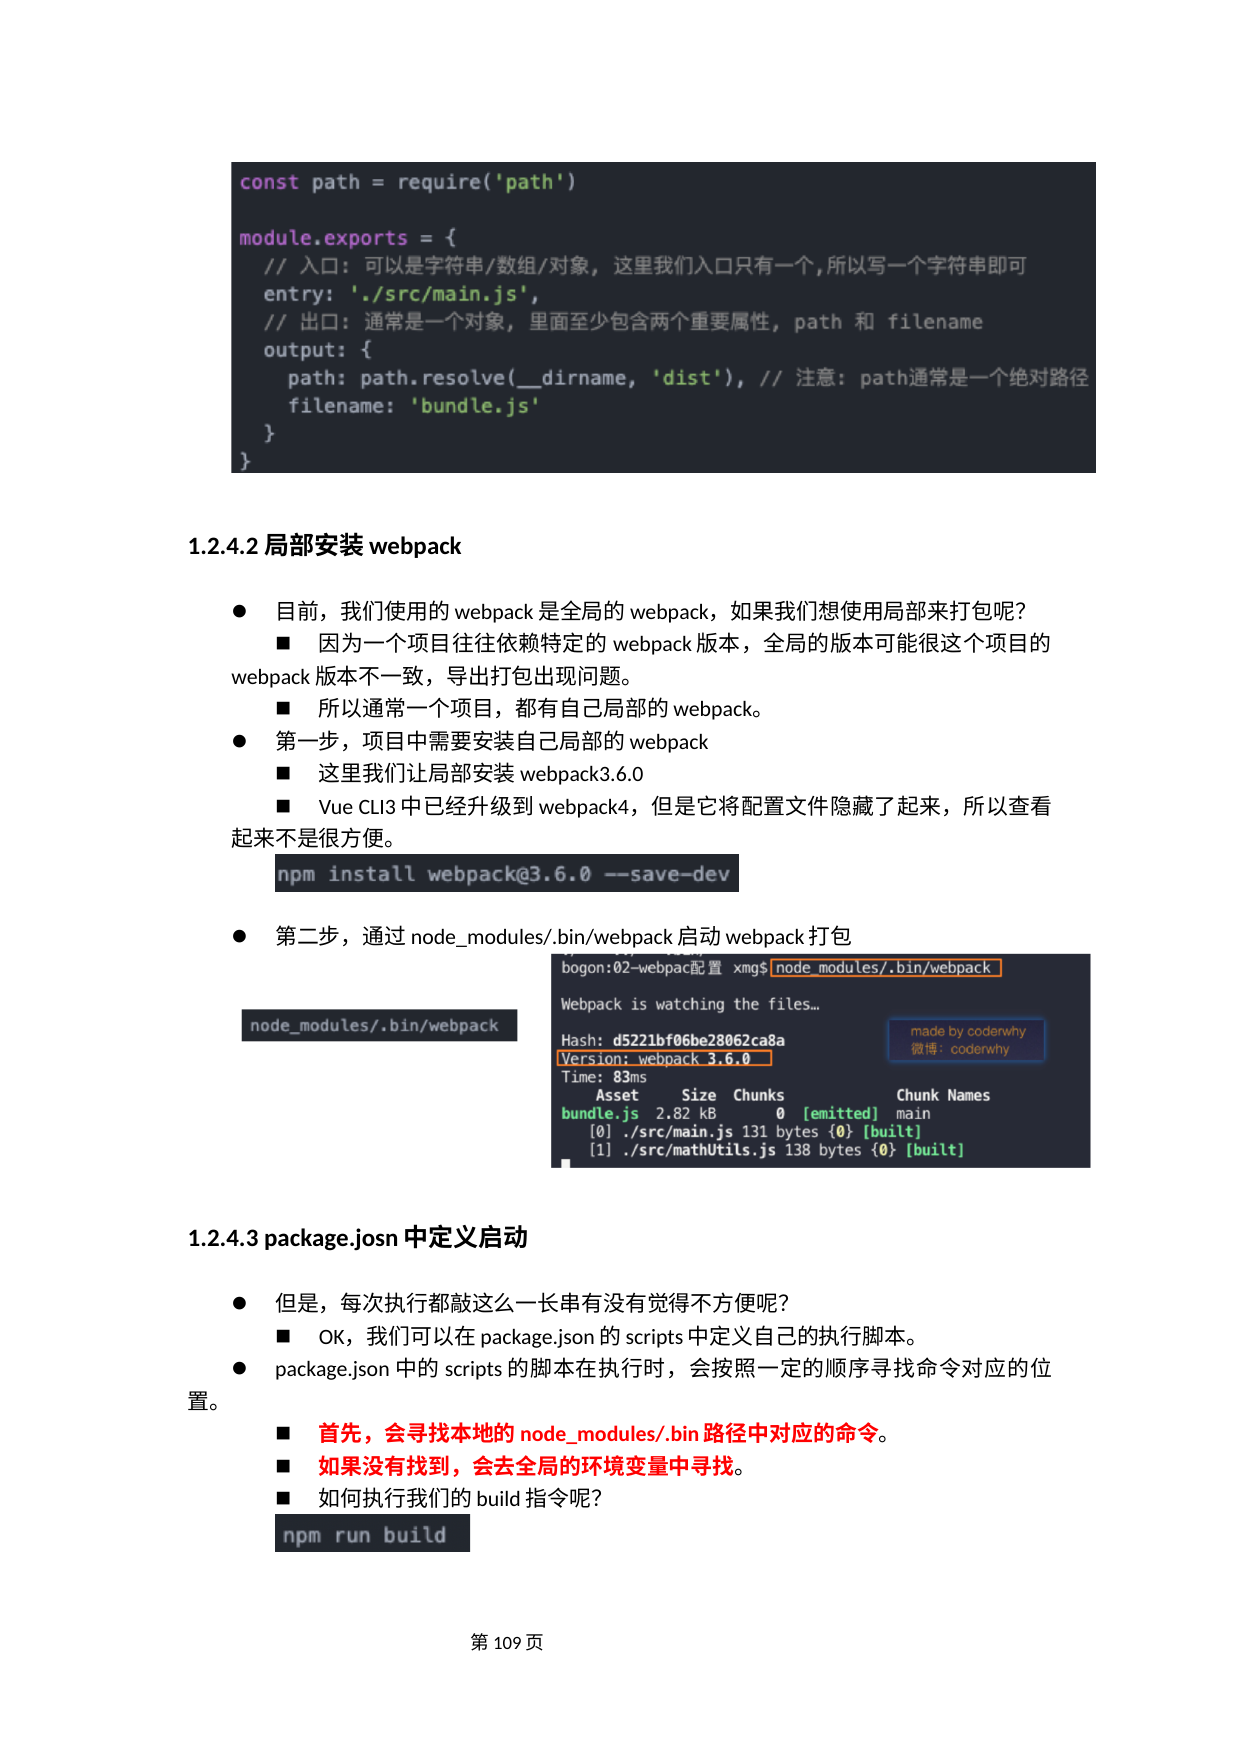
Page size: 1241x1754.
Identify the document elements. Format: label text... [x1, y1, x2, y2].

list Vue CLI3中已经升级到webpack4，但是它将配置文件隐藏了起来，所以查看起来不是很方便。 [231, 789, 1053, 854]
list OK，我们可以在package.json的scripts中定义自己的执行脚本。 [231, 1319, 1053, 1352]
list 但是，每次执行都敲这么一长串有没有觉得不方便呢？ [187, 1287, 1053, 1319]
list 首先，会寻找本地的node_modules/.bin路径中对应的命令。 [231, 1417, 1053, 1449]
list 如果没有找到，会去全局的环境变量中寻找。 [231, 1449, 1053, 1482]
list 因为一个项目往往依赖特定的webpack版本，全局的版本可能很这个项目的webpack版本不一致，导出打包出现问题。 [231, 627, 1053, 692]
list 所以通常一个项目，都有自己局部的webpack。 [231, 692, 1053, 724]
picture [275, 1514, 471, 1552]
list package.json中的scripts的脚本在执行时，会按照一定的顺序寻找命令对应的位置。 [187, 1352, 1053, 1417]
picture [231, 952, 1097, 1173]
list 目前，我们使用的webpack是全局的webpack，如果我们想使用局部来打包呢？ [187, 594, 1053, 627]
subtitle 局部安装webpack [187, 512, 1053, 577]
picture [275, 854, 739, 892]
picture [231, 162, 1096, 473]
list 第二步，通过node_modules/.bin/webpack启动webpack打包 [187, 919, 1053, 952]
list 如何执行我们的build指令呢？ [231, 1482, 1053, 1514]
list 这里我们让局部安装webpack3.6.0 [231, 757, 1053, 789]
list 第一步，项目中需要安装自己局部的webpack [187, 724, 1053, 757]
subtitle package.josn中定义启动 [187, 1204, 1053, 1269]
